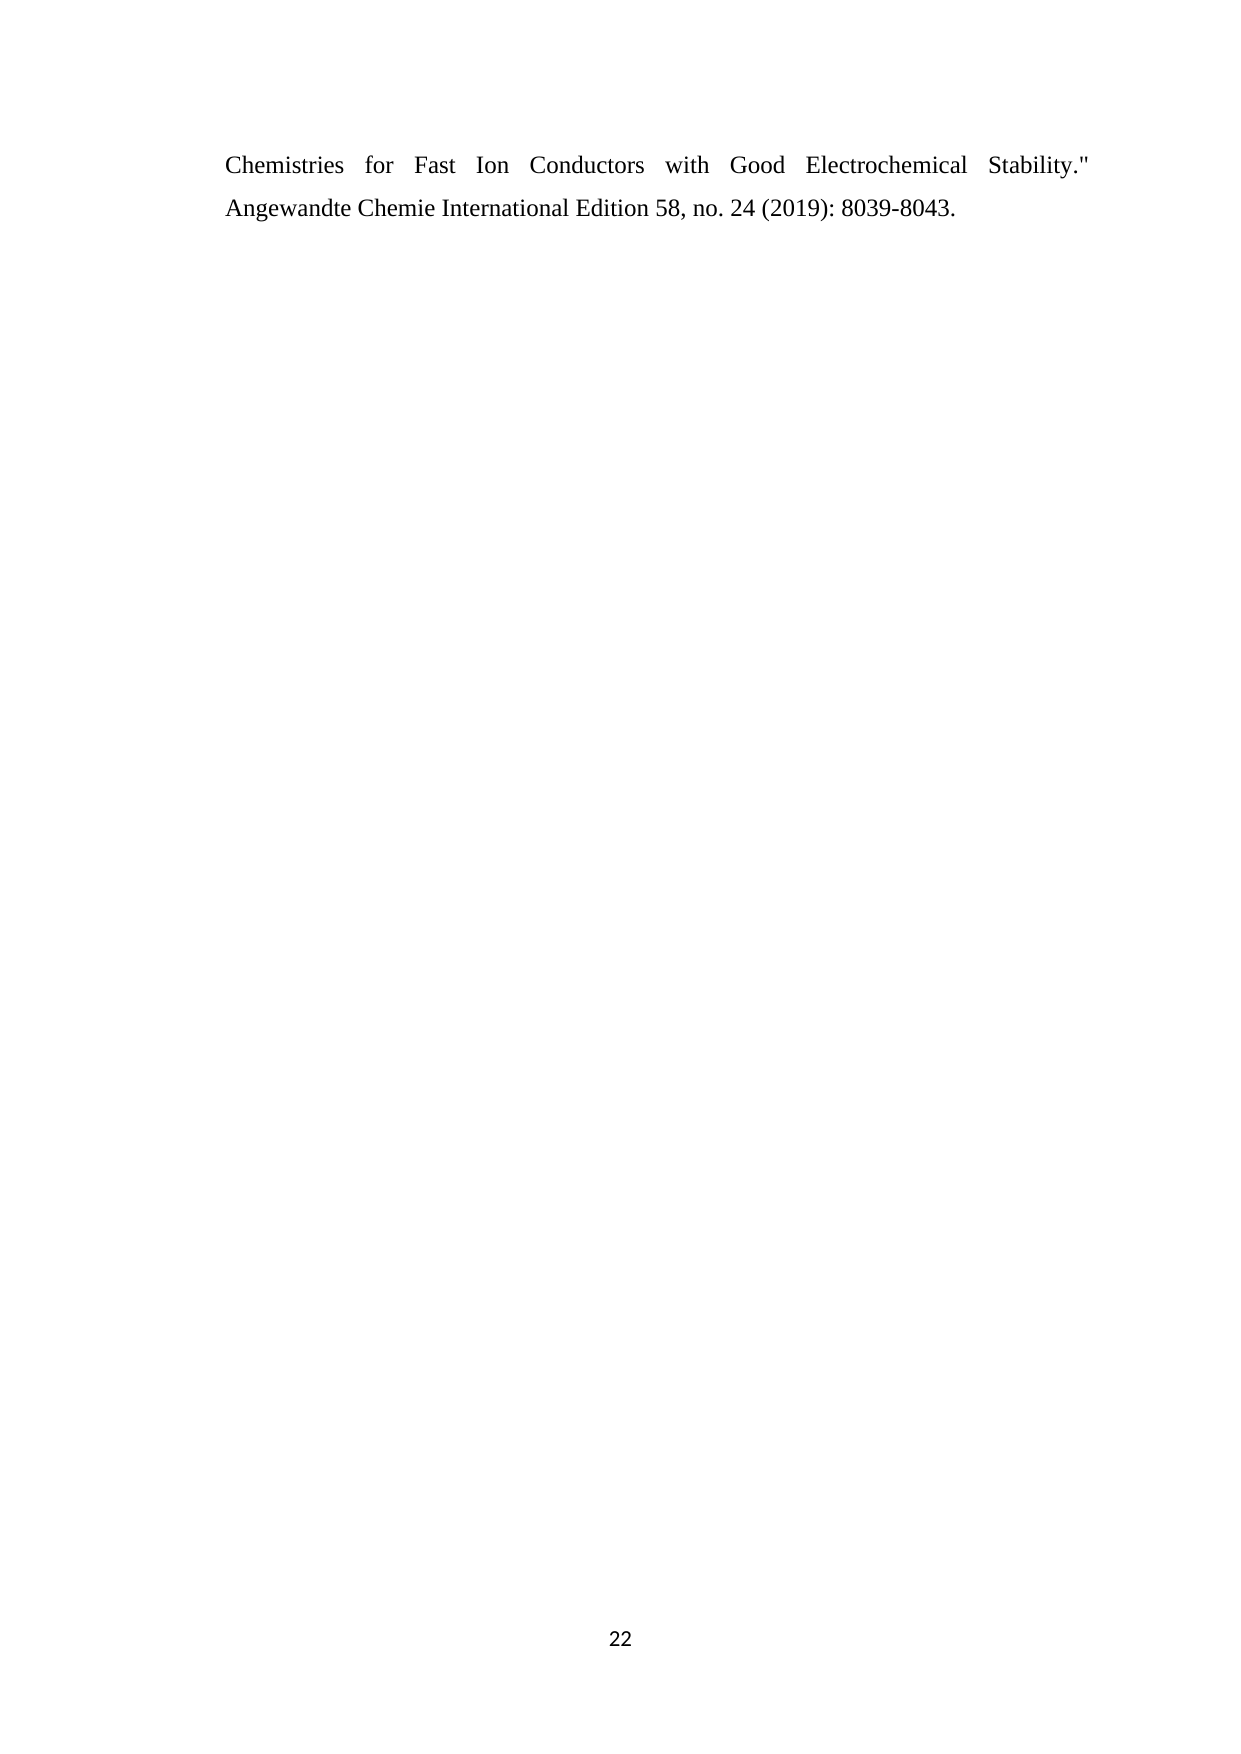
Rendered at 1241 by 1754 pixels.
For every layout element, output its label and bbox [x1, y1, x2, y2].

list [187, 150, 1090, 222]
